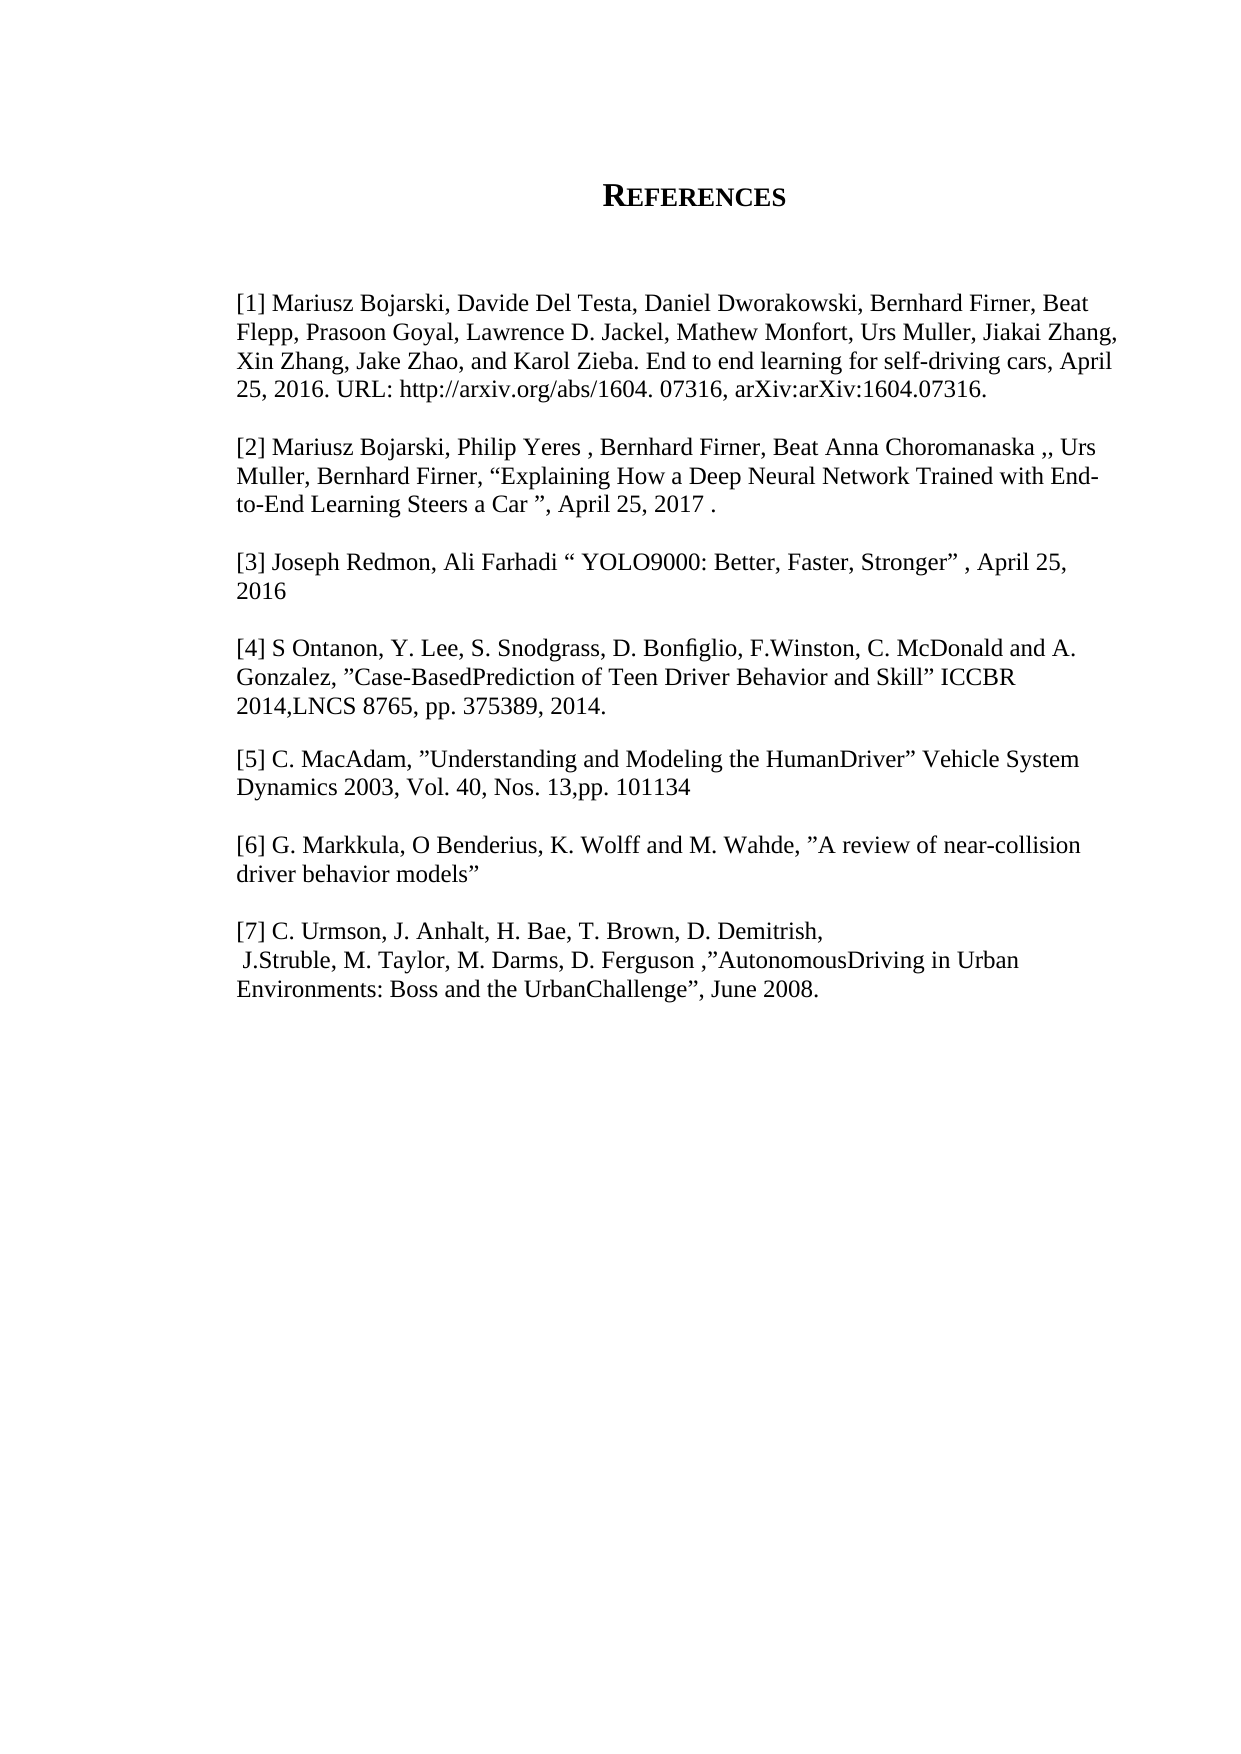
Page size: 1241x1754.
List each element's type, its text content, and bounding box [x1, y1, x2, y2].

text [3] Joseph Redmon, Ali Farhadi “ YOLO9000: Better, Faster, Stronger” , April 25, 2016 [236, 547, 1122, 604]
text [5] C. MacAdam, ”Understanding and Modeling the HumanDriver” Vehicle System Dynamics 2003, Vol. 40, Nos. 13,pp. 101134 [236, 744, 1122, 801]
text J.Struble, M. Taylor, M. Darms, D. Ferguson ,”AutonomousDriving in Urban Environments: Boss and the UrbanChallenge”, June 2008. [236, 945, 1122, 1026]
text [7] C. Urmson, J. Anhalt, H. Bae, T. Brown, D. Demitrish, [236, 916, 1122, 945]
text [4] S Ontanon, Y. Lee, S. Snodgrass, D. Bonﬁglio, F.Winston, C. McDonald and A. Gonzalez, ”Case-BasedPrediction of Teen Driver Behavior and Skill” ICCBR 2014,LNCS 8765, pp. 375389, 2014. [236, 633, 1122, 719]
text [1] Mariusz Bojarski, Davide Del Testa, Daniel Dworakowski, Bernhard Firner, Beat Flepp, Prasoon Goyal, Lawrence D. Jackel, Mathew Monfort, Urs Muller, Jiakai Zhang, Xin Zhang, Jake Zhao, and Karol Zieba. End to end learning for self-driving cars, April 25, 2016. URL: http://arxiv.org/abs/1604. 07316, arXiv:arXiv:1604.07316. [236, 288, 1122, 403]
text [2] Mariusz Bojarski, Philip Yeres , Bernhard Firner, Beat Anna Choromanaska ,, Urs Muller, Bernhard Firner, “Explaining How a Deep Neural Network Trained with End-to-End Learning Steers a Car ”, April 25, 2017 . [236, 432, 1122, 518]
subtitle References [266, 175, 1122, 213]
text [6] G. Markkula, O Benderius, K. Wolff and M. Wahde, ”A review of near-collision driver behavior models” [236, 830, 1122, 887]
